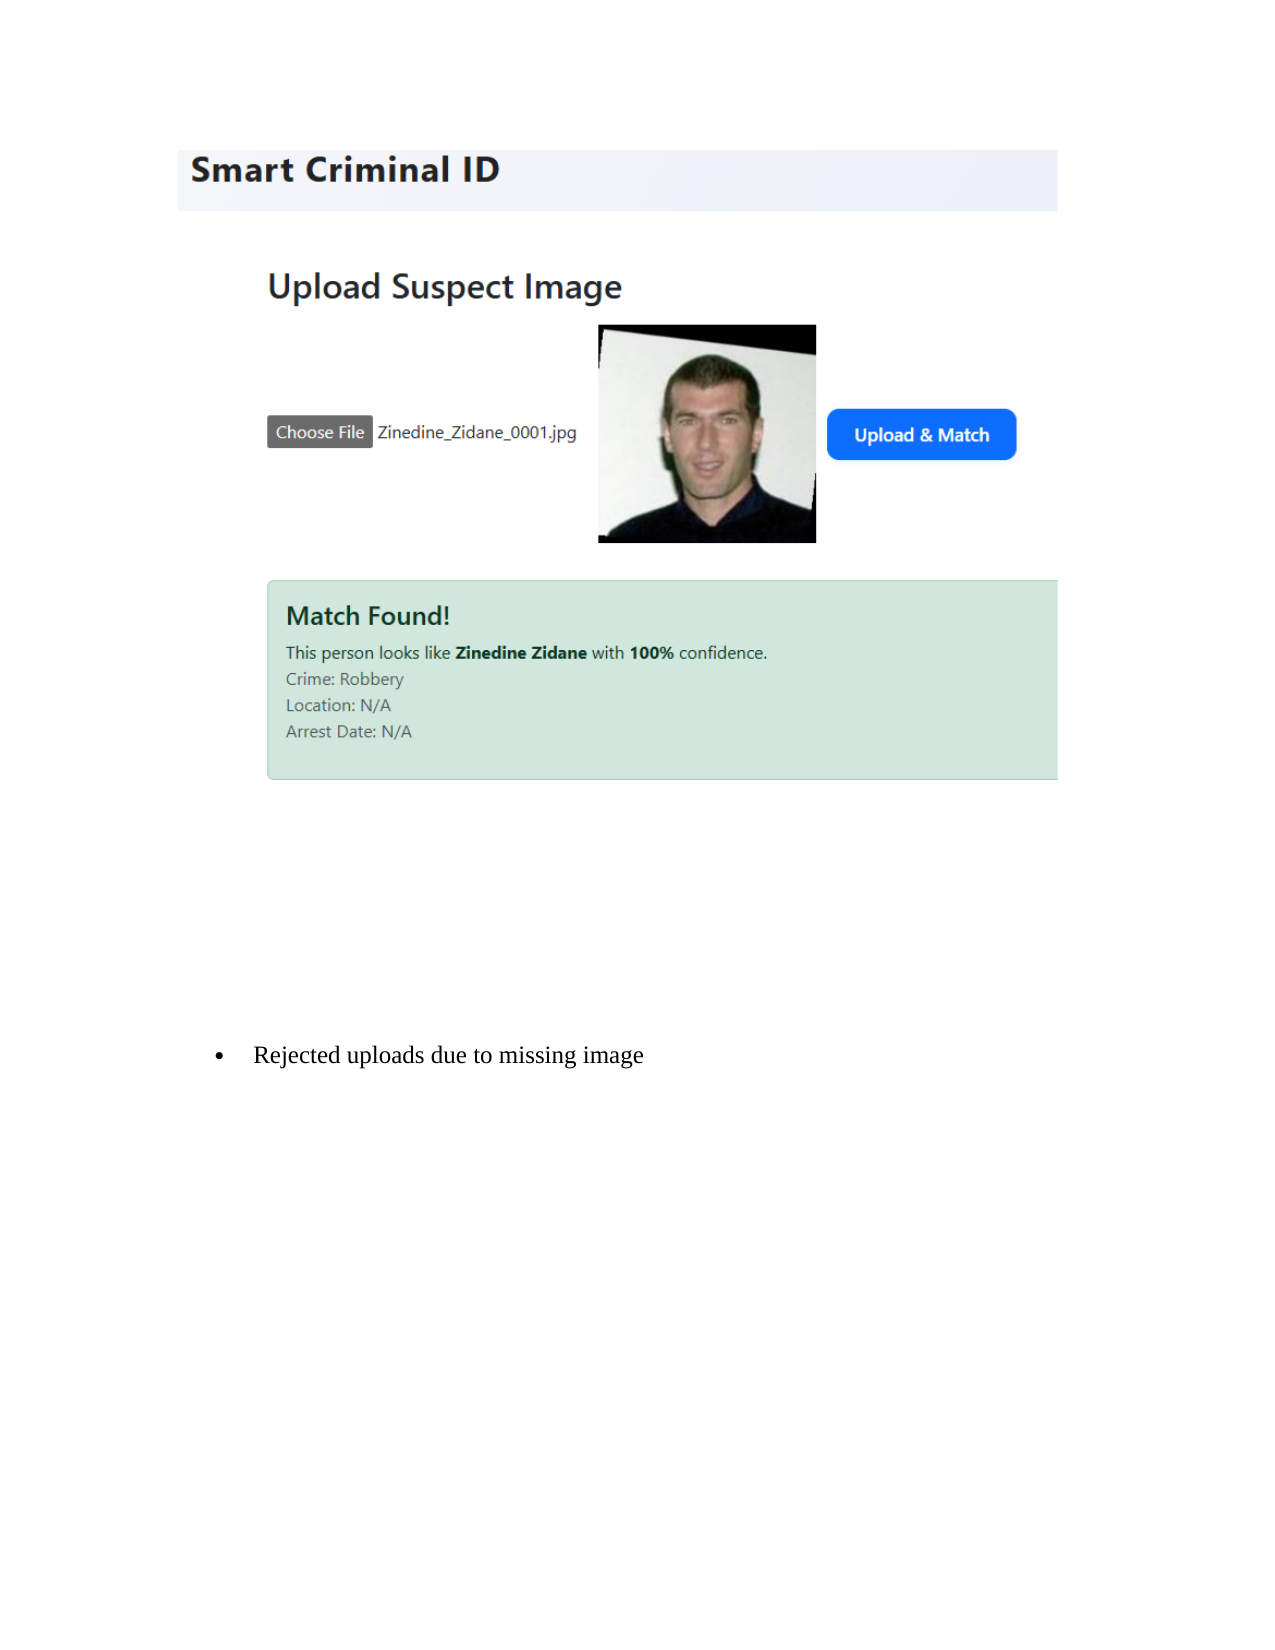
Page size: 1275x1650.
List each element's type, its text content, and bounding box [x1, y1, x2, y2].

list Rejected uploads due to missing image [216, 1040, 1162, 1068]
picture [178, 150, 1058, 780]
